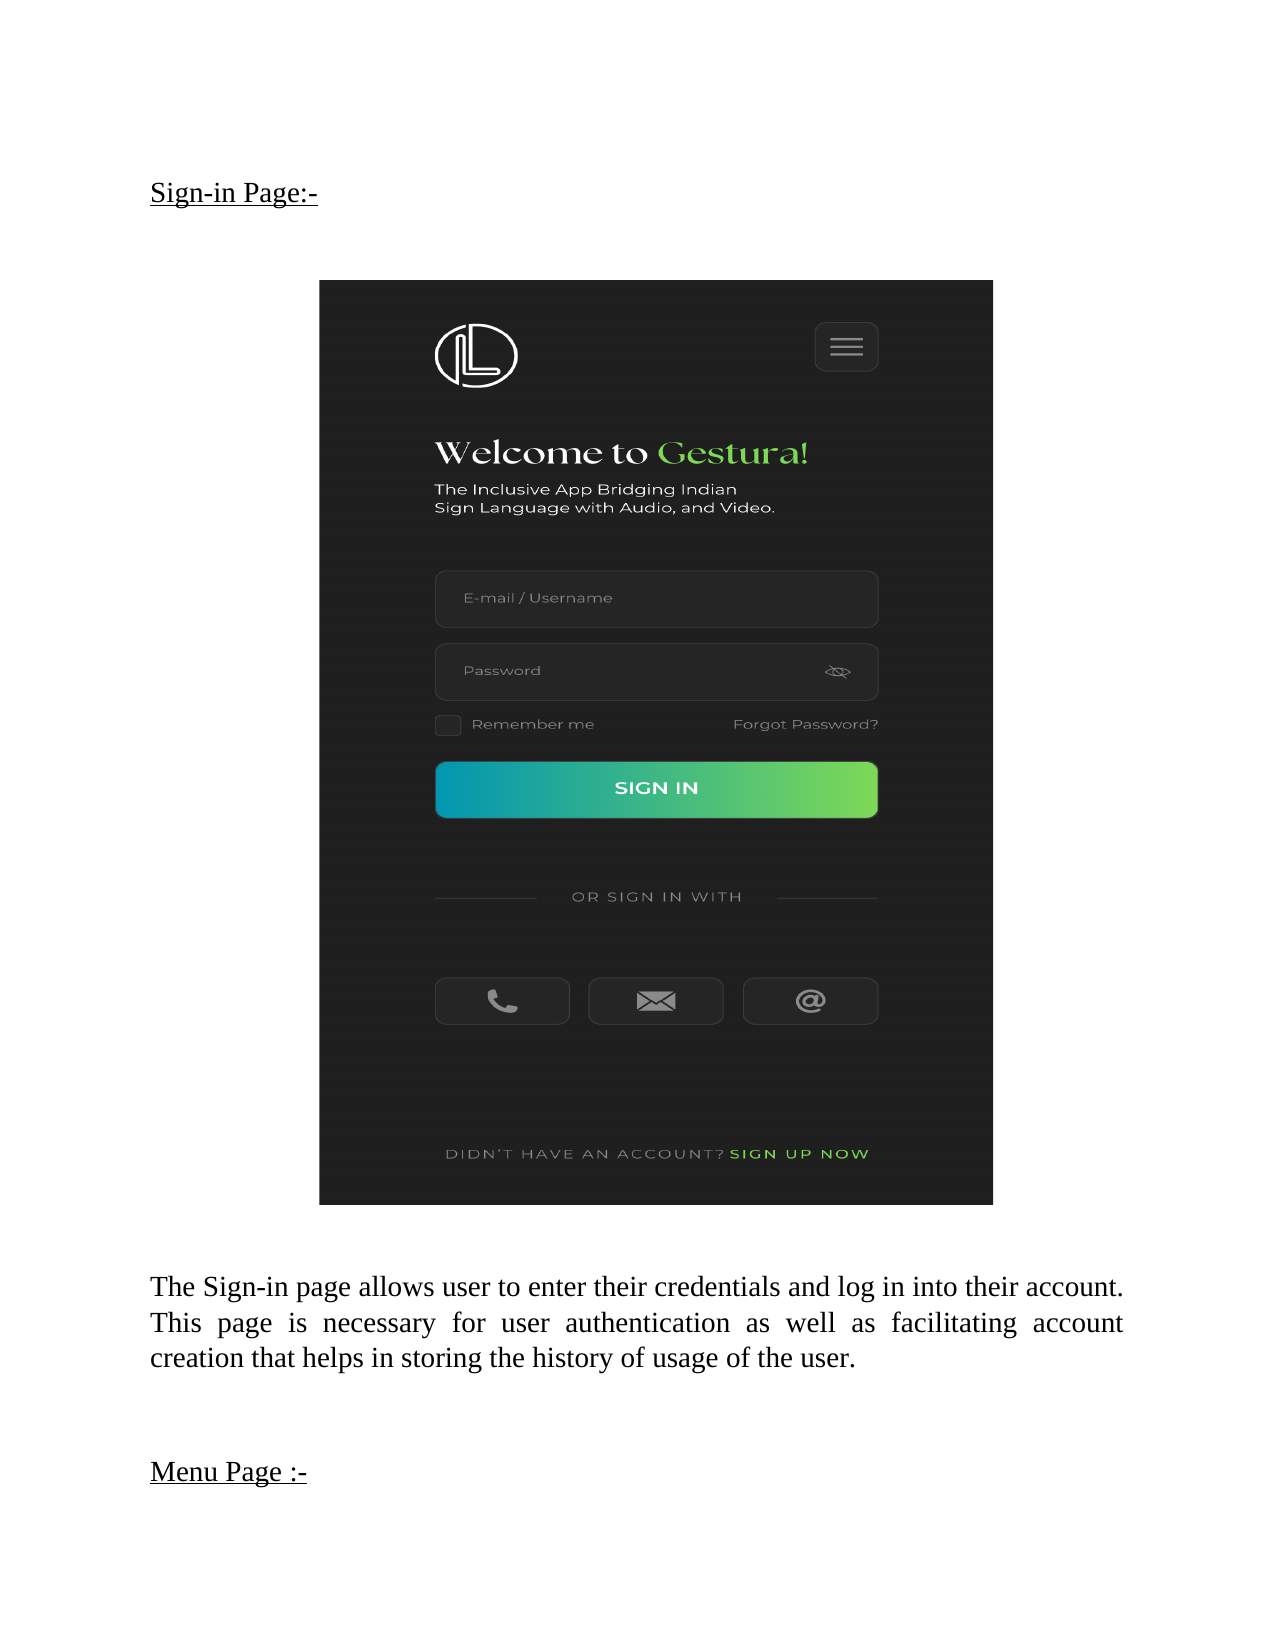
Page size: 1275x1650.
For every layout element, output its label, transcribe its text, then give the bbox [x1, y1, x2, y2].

picture [319, 280, 994, 1205]
text Sign-in Page:- [150, 176, 1125, 209]
text Menu Page :- [150, 1454, 1125, 1487]
text The Sign-in page allows user to enter their credentials and log in into their account. This page is necessary for user authentication as well as facilitating account creation that helps in storing the history of usage of the user. [150, 1269, 1125, 1374]
